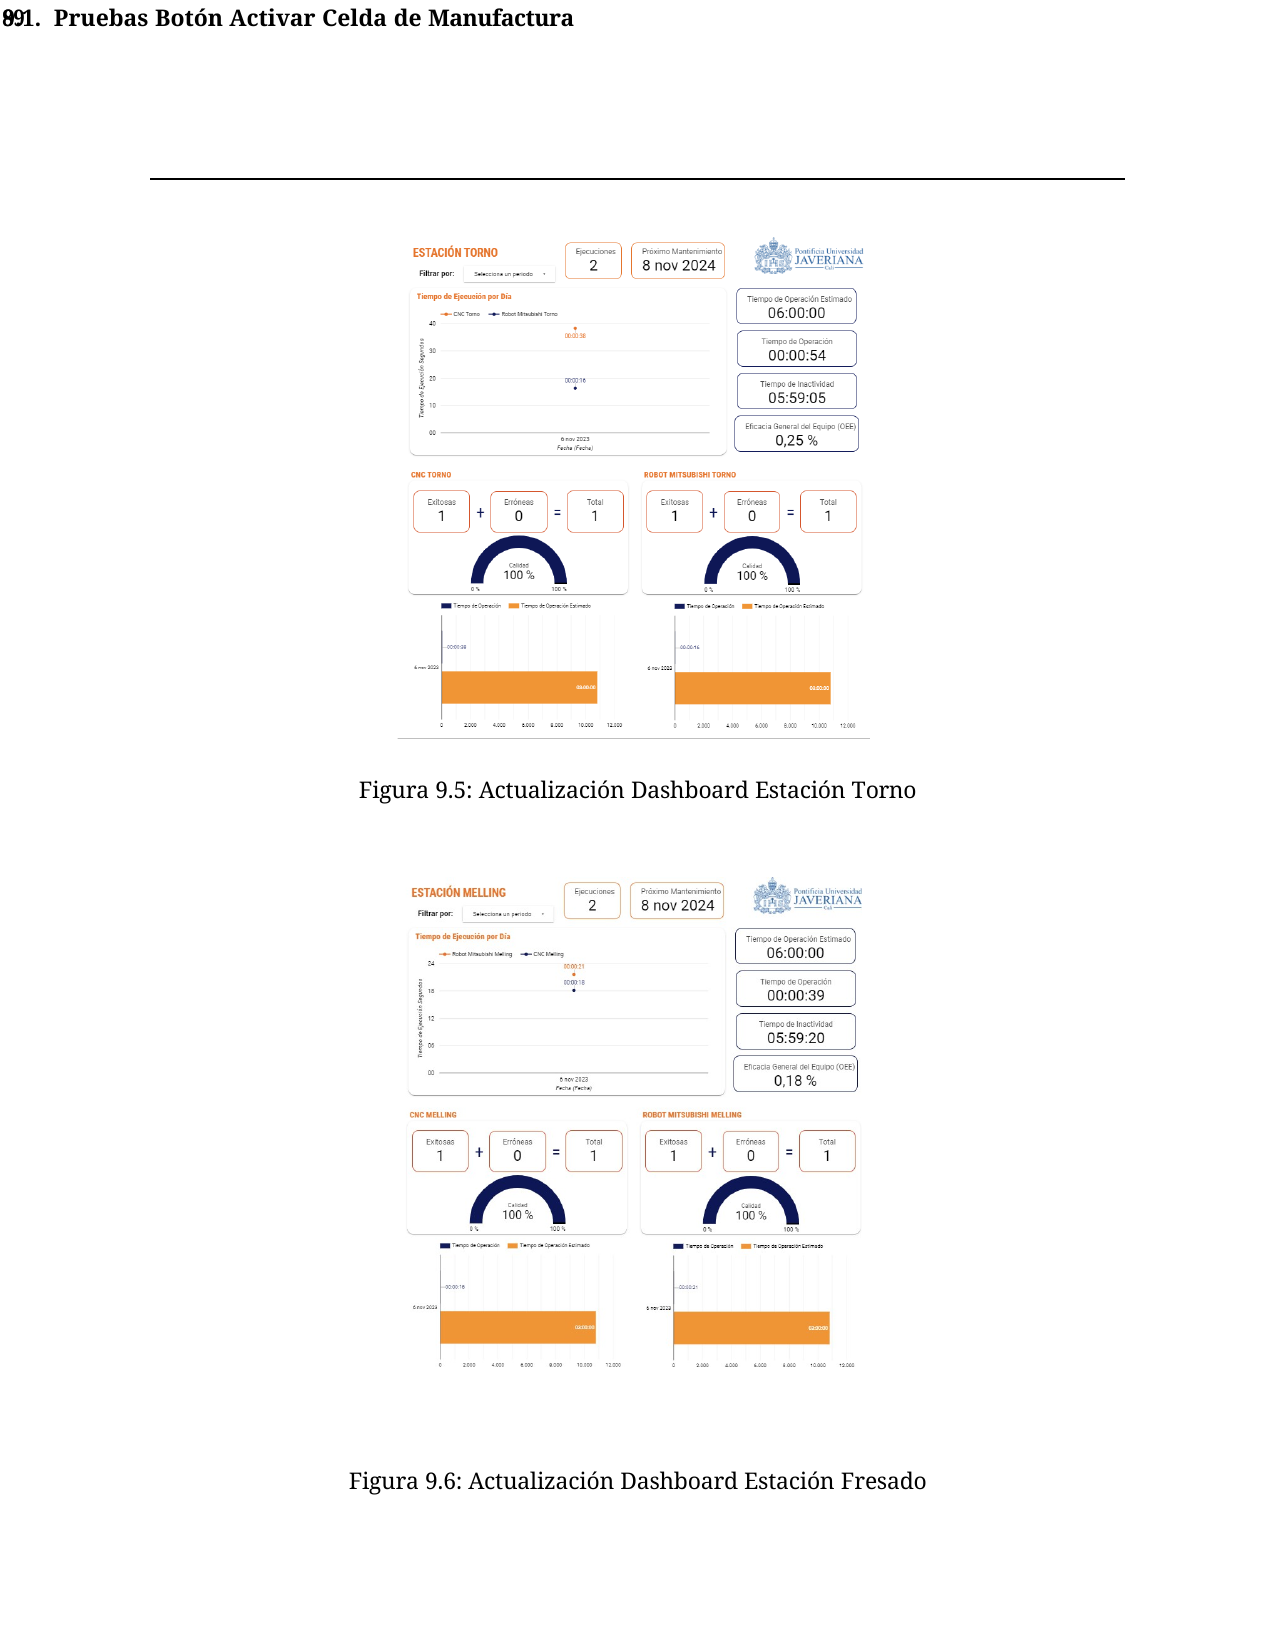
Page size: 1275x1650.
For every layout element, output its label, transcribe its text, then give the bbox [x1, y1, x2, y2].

text Figura 9.5: Actualización Dashboard Estación Torno [141, 774, 1134, 805]
text Figura 9.6: Actualización Dashboard Estación Fresado [141, 1465, 1134, 1496]
picture [405, 877, 862, 1367]
picture [397, 237, 870, 739]
